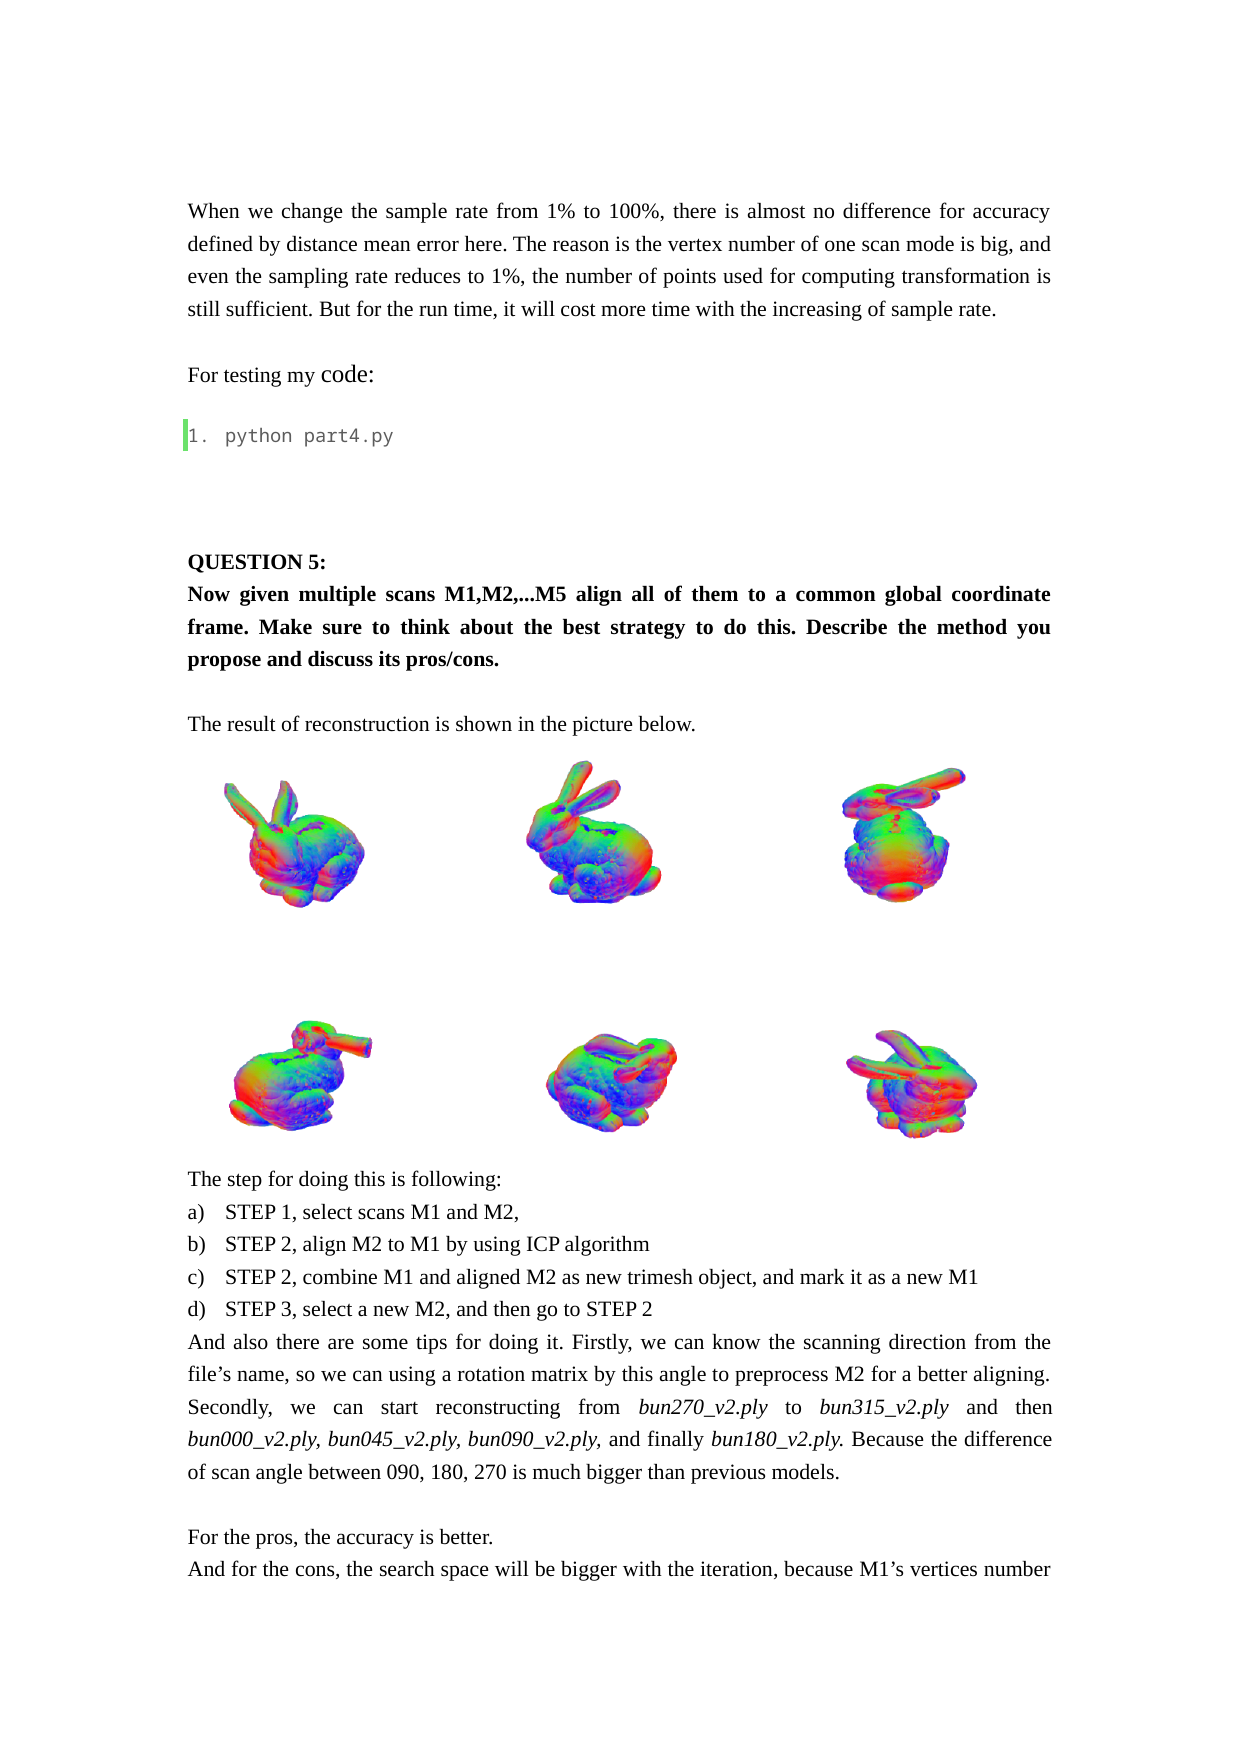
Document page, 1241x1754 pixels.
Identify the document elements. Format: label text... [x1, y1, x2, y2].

list STEP 2, align M2 to M1 by using ICP algorithm [187, 1228, 1053, 1260]
text The step for doing this is following: [187, 1163, 1053, 1195]
text For the pros, the accuracy is better. [187, 1520, 1053, 1553]
text For testing my code: [187, 357, 1053, 389]
list STEP 3, select a new M2, and then go to STEP 2 [187, 1293, 1053, 1325]
text Now given multiple scans M1,M2,...M5 align all of them to a common global coordinate frame. Make sure to think about the best strategy to do this. Describe the method you propose and discuss its pros/cons. [187, 578, 1053, 675]
text QUESTION 5: [187, 545, 1053, 578]
picture [187, 740, 1053, 1161]
list python part4.py [188, 419, 1053, 451]
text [187, 1553, 1053, 1585]
text When we change the sample rate from 1% to 100%, there is almost no difference for accuracy defined by distance mean error here. The reason is the vertex number of one scan mode is big, and even the sampling rate reduces to 1%, the number of points used for computing transformation is still sufficient. But for the run time, it will cost more time with the increasing of sample rate. [187, 194, 1053, 324]
text And also there are some tips for doing it. Firstly, we can know the scanning direction from the file’s name, so we can using a rotation matrix by this angle to preprocess M2 for a better aligning. Secondly, we can start reconstructing from bun270_v2.ply to bun315_v2.ply and then bun000_v2.ply, bun045_v2.ply, bun090_v2.ply, and finally bun180_v2.ply. Because the difference of scan angle between 090, 180, 270 is much bigger than previous models. [187, 1325, 1053, 1488]
list STEP 2, combine M1 and aligned M2 as new trimesh object, and mark it as a new M1 [187, 1260, 1053, 1293]
list STEP 1, select scans M1 and M2, [187, 1195, 1053, 1228]
text The result of reconstruction is shown in the picture below. [187, 708, 1053, 740]
